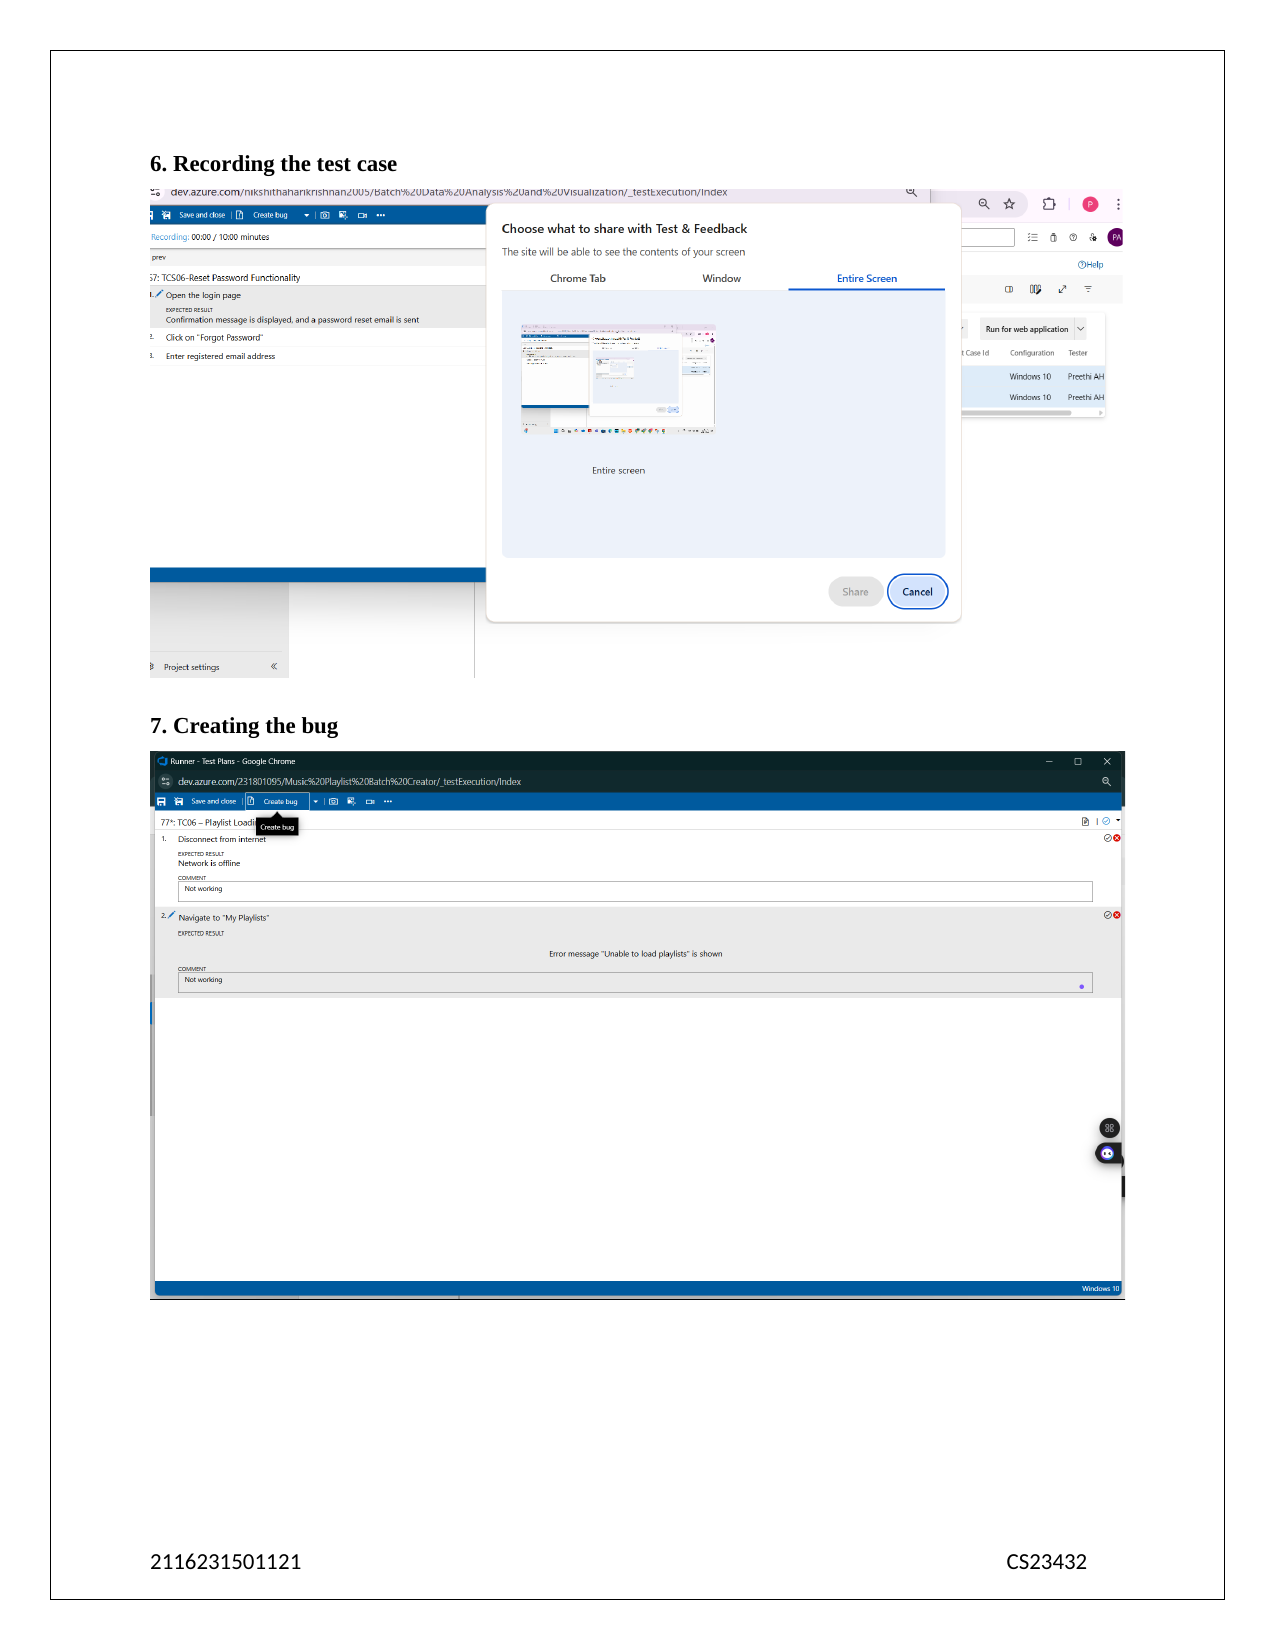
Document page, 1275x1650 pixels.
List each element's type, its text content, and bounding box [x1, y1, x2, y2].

picture [150, 189, 1123, 678]
text 7. Creating the bug [150, 712, 1125, 738]
picture [150, 751, 1125, 1300]
text 6. Recording the test case [150, 150, 1125, 176]
